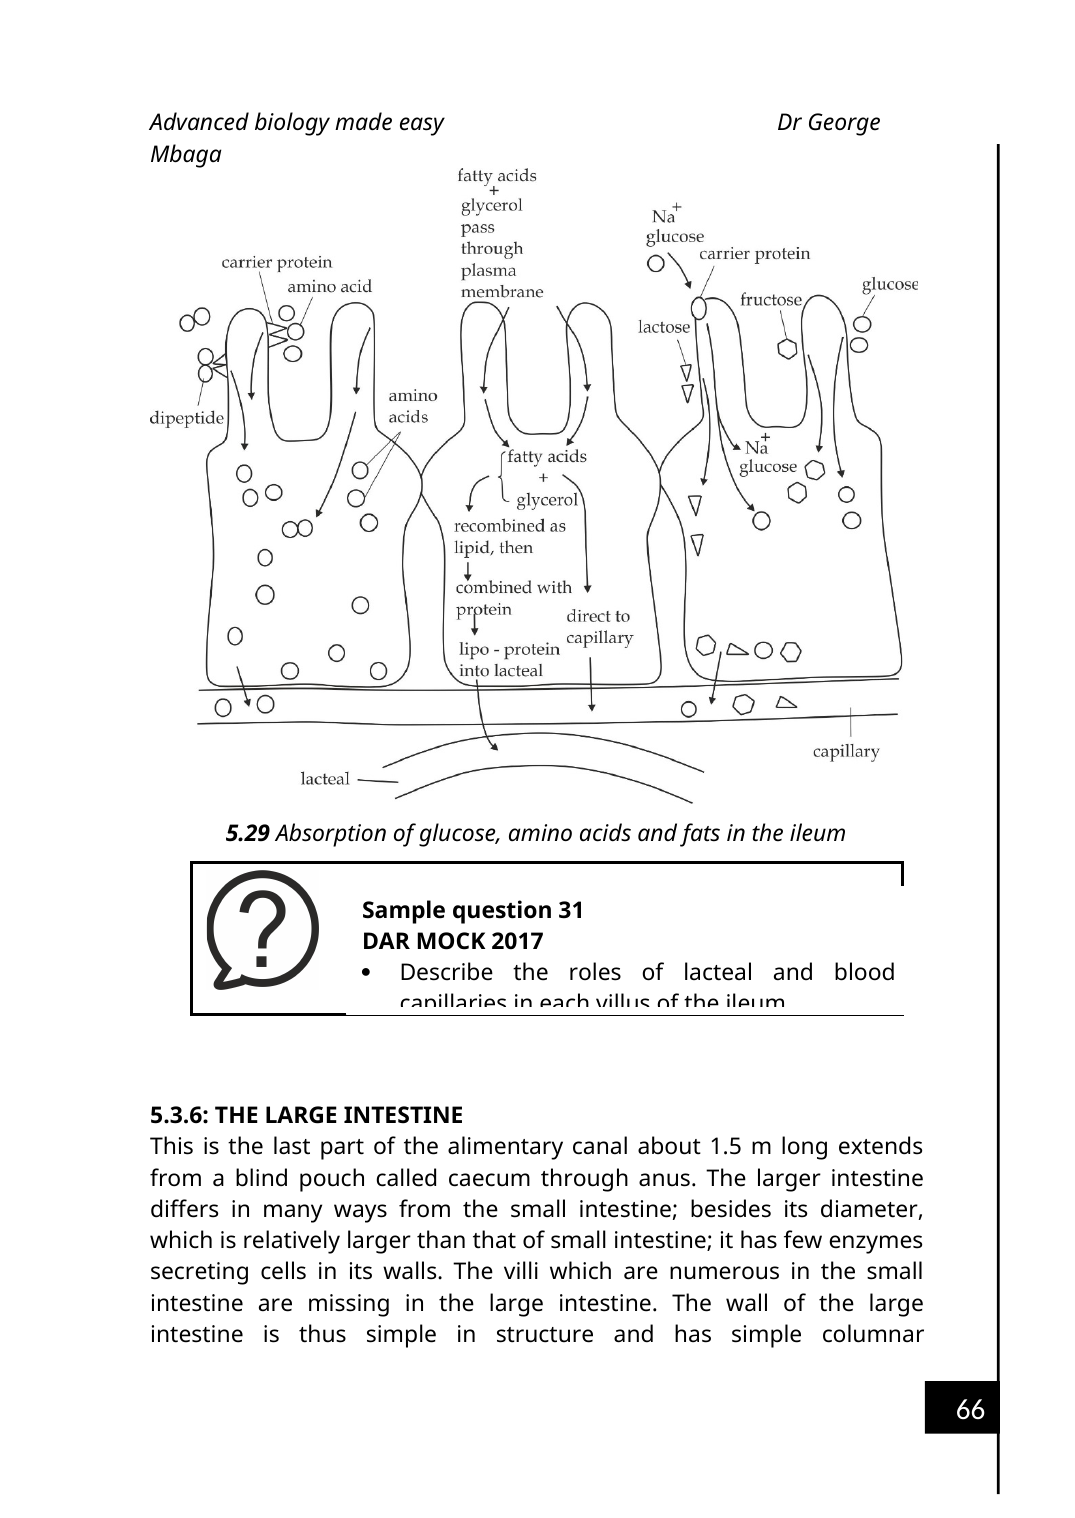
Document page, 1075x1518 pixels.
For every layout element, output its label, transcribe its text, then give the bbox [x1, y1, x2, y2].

text 5.29 Absorption of glucose, amino acids and fats in the ileum [150, 817, 925, 848]
picture [150, 168, 918, 804]
picture [206, 870, 319, 990]
text 5.3.6: THE LARGE INTESTINE [150, 1099, 925, 1130]
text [150, 1130, 925, 1349]
